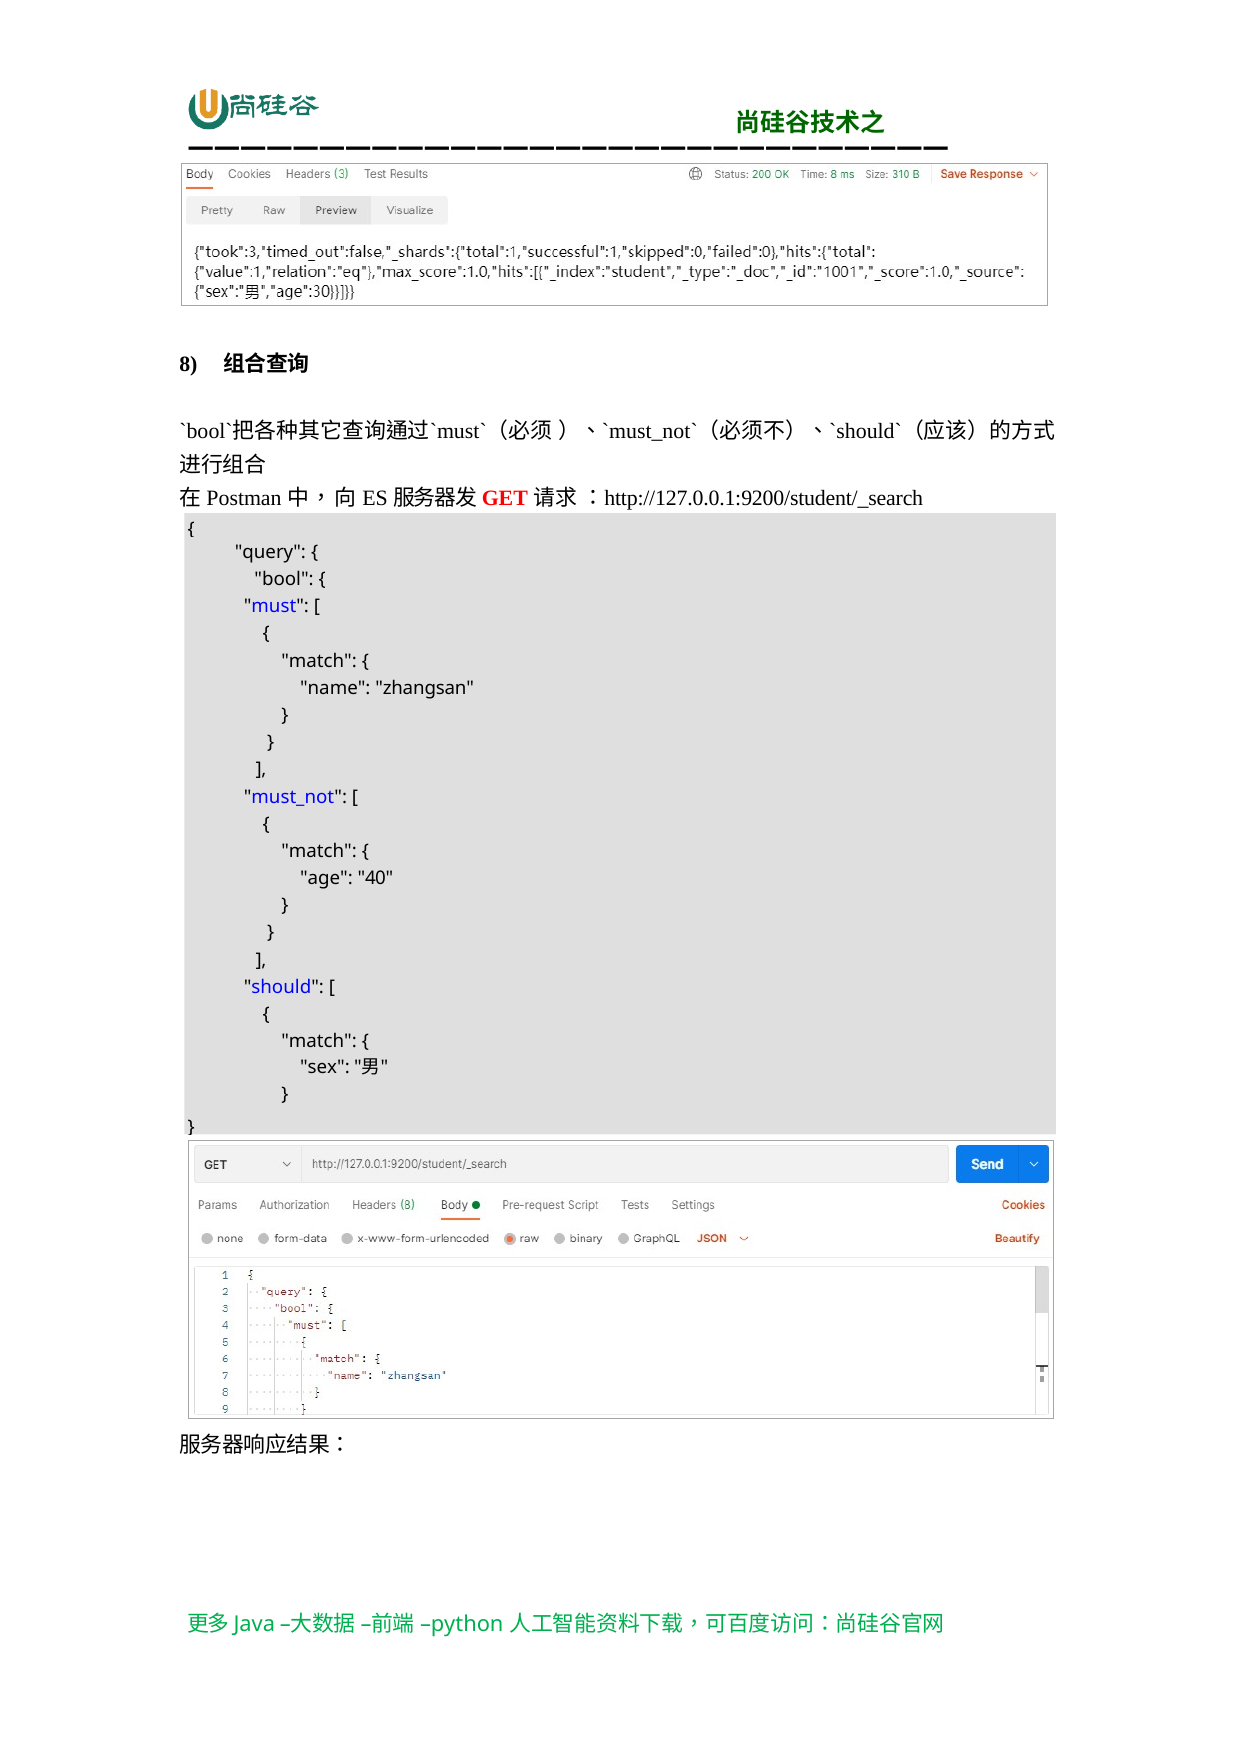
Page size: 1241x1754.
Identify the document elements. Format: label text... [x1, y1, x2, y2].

list 组合查询 [179, 348, 1076, 378]
text `bool`把各种其它查询通过`must`（必须 ）、`must_not`（必须不）、`should`（应该）的方式进行组合 [179, 415, 1057, 479]
text 在 Postman 中，向ES 服务器发 GET 请求 ：http://127.0.0.1:9200/student/_search [179, 483, 1076, 511]
text 服务器响应结果： [179, 521, 1076, 1459]
picture [186, 164, 1038, 300]
picture [187, 88, 320, 130]
